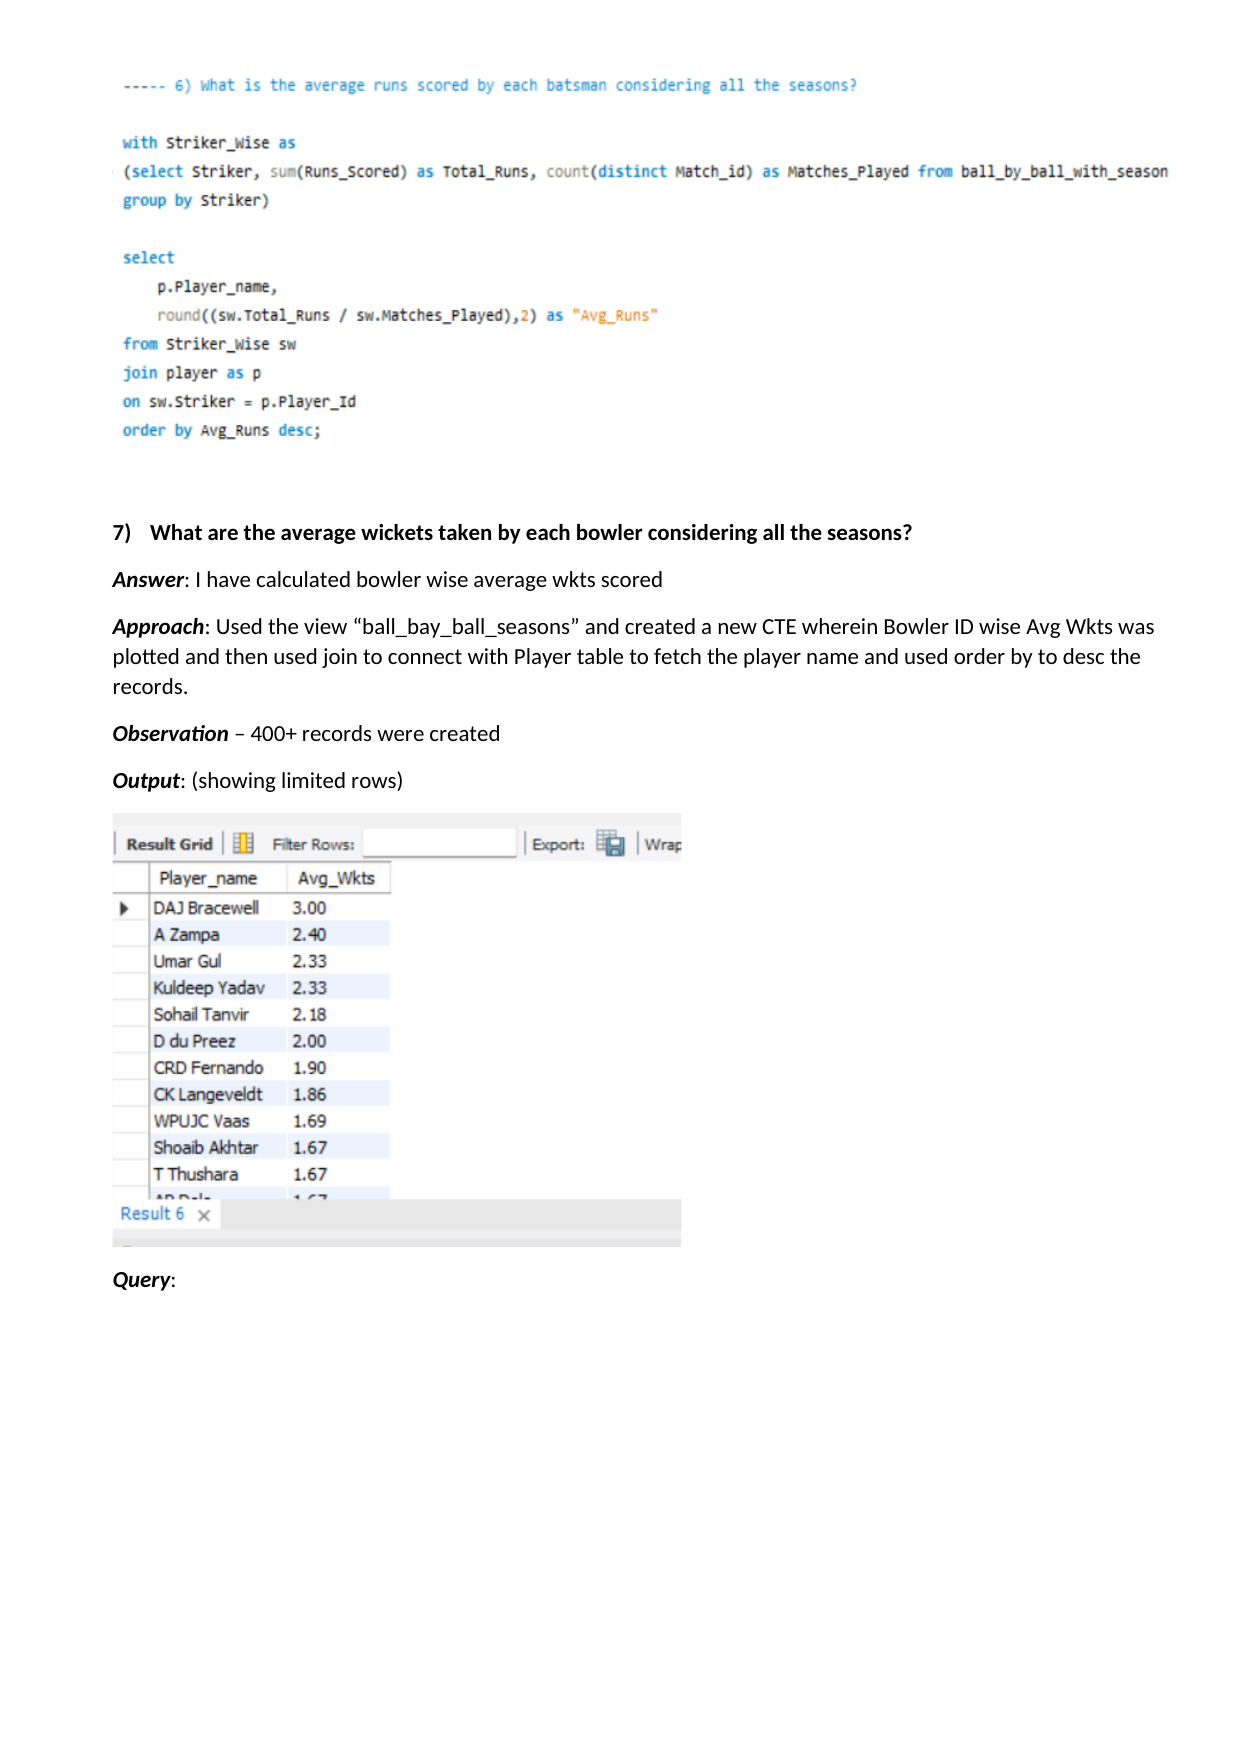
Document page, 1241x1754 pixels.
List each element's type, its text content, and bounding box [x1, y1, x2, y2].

picture [112, 813, 682, 1247]
list What are the average wickets taken by each bowler considering all the seasons? [112, 518, 1165, 546]
text Answer: I have calculated bowler wise average wkts scored [112, 565, 1165, 593]
text Observation – 400+ records were created [112, 719, 1165, 747]
text Approach: Used the view “ball_bay_ball_seasons” and created a new CTE wherein Bowler ID wise Avg Wkts was plotted and then used join to connect with Player table to fetch the player name and used order by to desc the records. [112, 612, 1165, 700]
text Query: [112, 1266, 1165, 1294]
text Output: (showing limited rows) [112, 766, 1165, 794]
picture [112, 75, 1203, 453]
